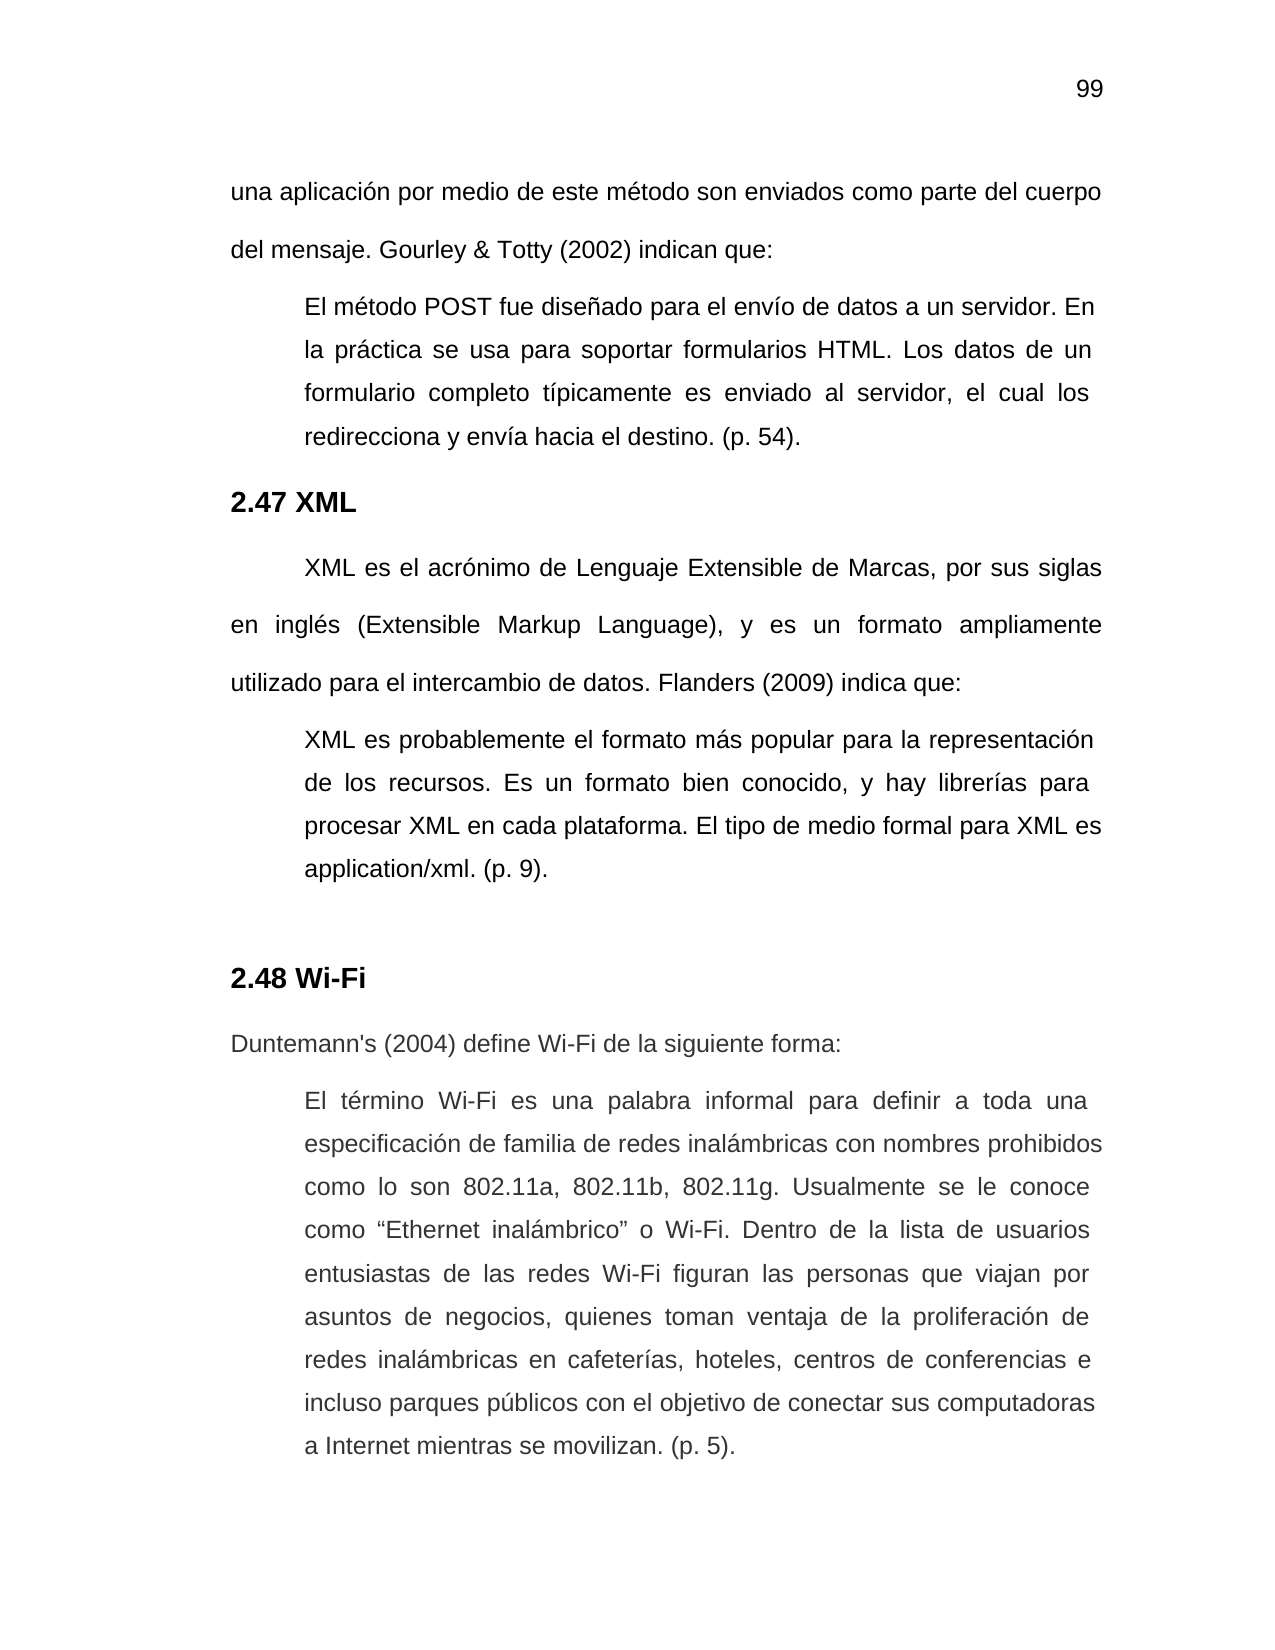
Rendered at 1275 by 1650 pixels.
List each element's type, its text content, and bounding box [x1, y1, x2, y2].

text El término Wi-Fi es una palabra informal para definir a toda una especificación de familia de redes inalámbricas con nombres prohibidos como lo son 802.11a, 802.11b, 802.11g. Usualmente se le conoce como “Ethernet inalámbrico” o Wi-Fi. Dentro de la lista de usuarios entusiastas de las redes Wi-Fi figuran las personas que viajan por asuntos de negocios, quienes toman ventaja de la proliferación de redes inalámbricas en cafeterías, hoteles, centros de conferencias e incluso parques públicos con el objetivo de conectar sus computadoras a Internet mientras se movilizan. (p. 5). [230, 1086, 1104, 1460]
text El método POST fue diseñado para el envío de datos a un servidor. En la práctica se usa para soportar formularios HTML. Los datos de un formulario completo típicamente es enviado al servidor, el cual los redirecciona y envía hacia el destino. (p. 54). [230, 292, 1104, 450]
text XML es probablemente el formato más popular para la representación de los recursos. Es un formato bien conocido, y hay librerías para procesar XML en cada plataforma. El tipo de medio formal para XML es application/xml. (p. 9). [230, 725, 1104, 883]
text Duntemann's (2004) define Wi-Fi de la siguiente forma: [230, 1029, 1104, 1057]
subtitle 2.48 Wi-Fi [230, 962, 1104, 995]
subtitle 2.47 XML [230, 486, 1104, 519]
text XML es el acrónimo de Lenguaje Extensible de Marcas, por sus siglas en inglés (Extensible Markup Language), y es un formato ampliamente utilizado para el intercambio de datos. Flanders (2009) indica que: [230, 553, 1104, 696]
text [230, 177, 1104, 263]
